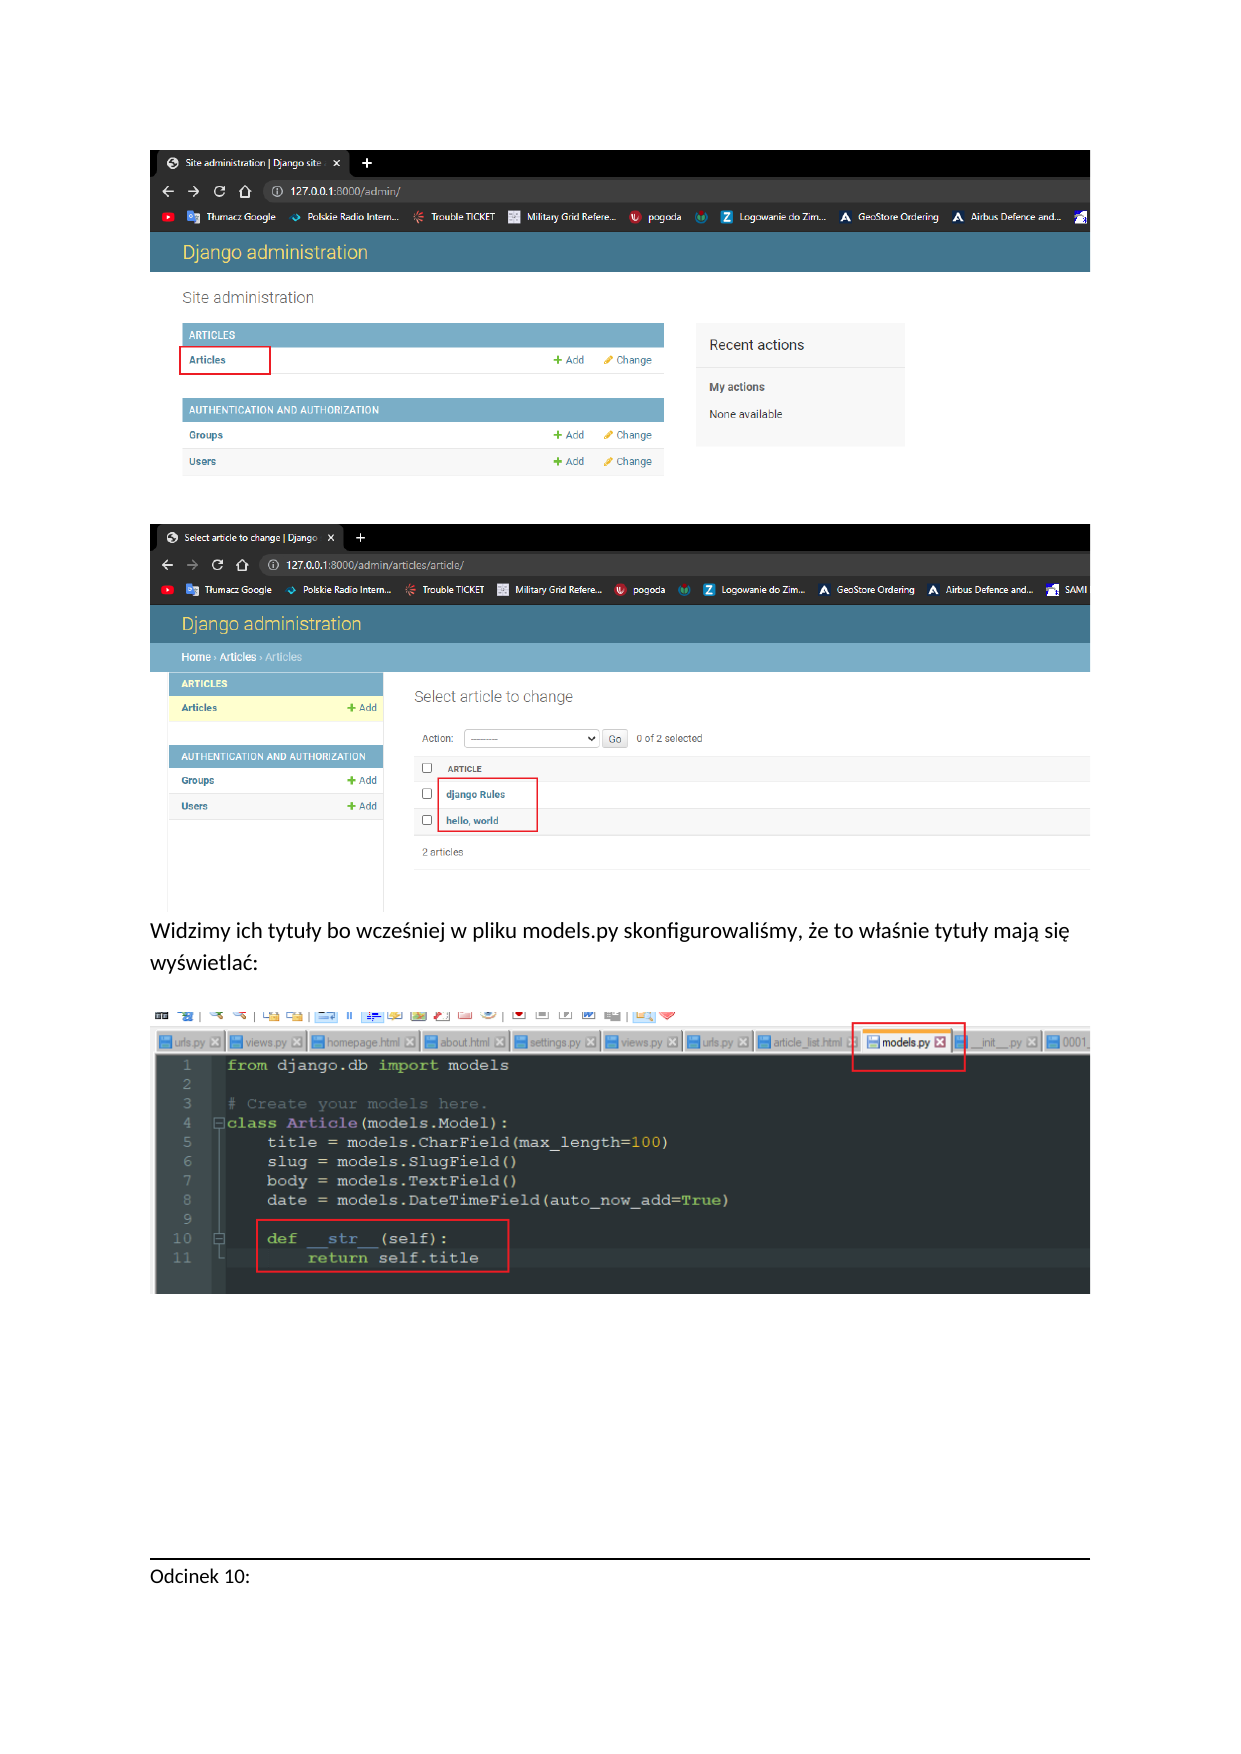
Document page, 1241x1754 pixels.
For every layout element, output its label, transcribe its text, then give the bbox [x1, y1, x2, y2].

picture [150, 1012, 1091, 1294]
text Widzimy ich tytuły bo wcześniej w pliku models.py skonfigurowaliśmy, że to właśnie tytuły mają się wyświetlać: [150, 916, 1090, 976]
picture [150, 150, 1091, 521]
picture [150, 524, 1091, 912]
text Odcinek 10: [150, 1563, 1090, 1589]
